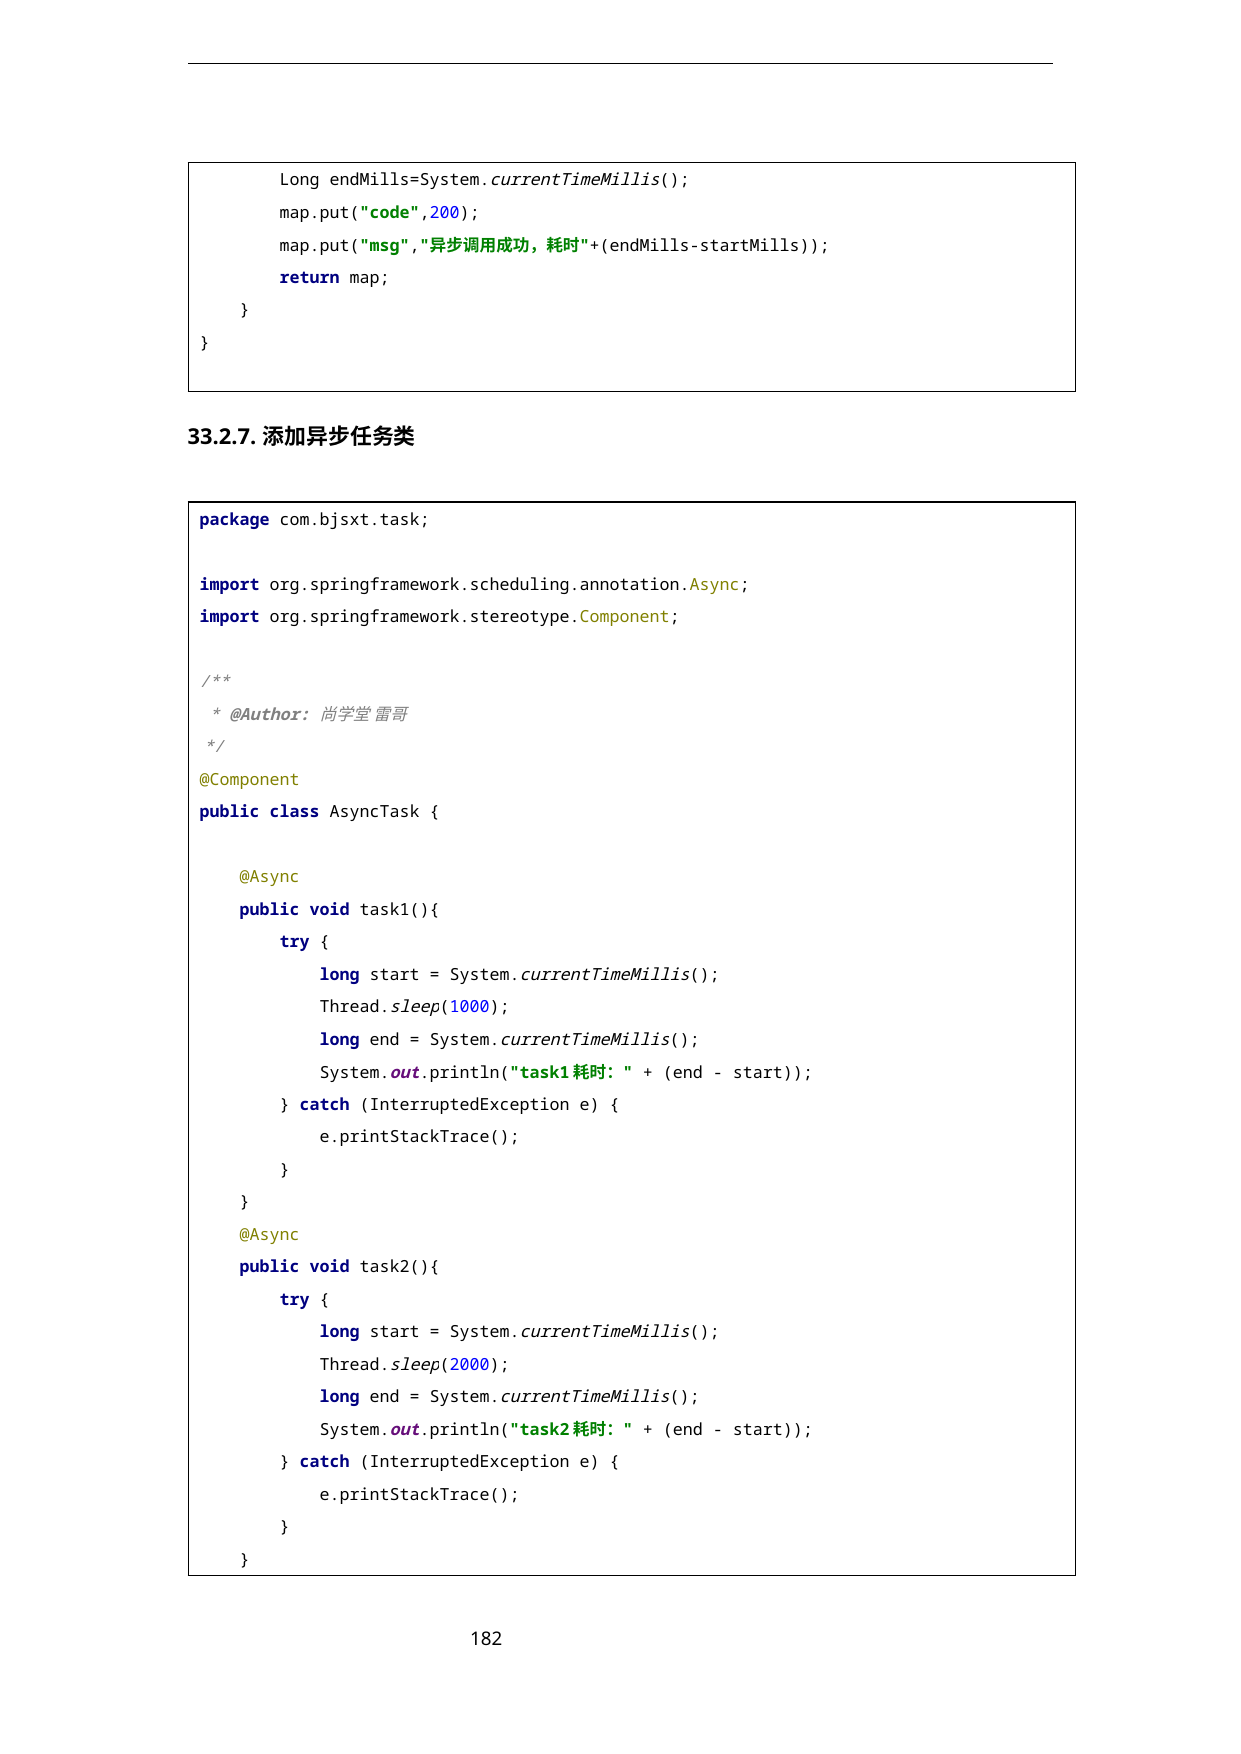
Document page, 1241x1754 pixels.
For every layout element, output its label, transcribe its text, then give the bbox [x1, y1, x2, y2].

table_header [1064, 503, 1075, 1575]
subtitle 添加异步任务类 [187, 419, 1053, 451]
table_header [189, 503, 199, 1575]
